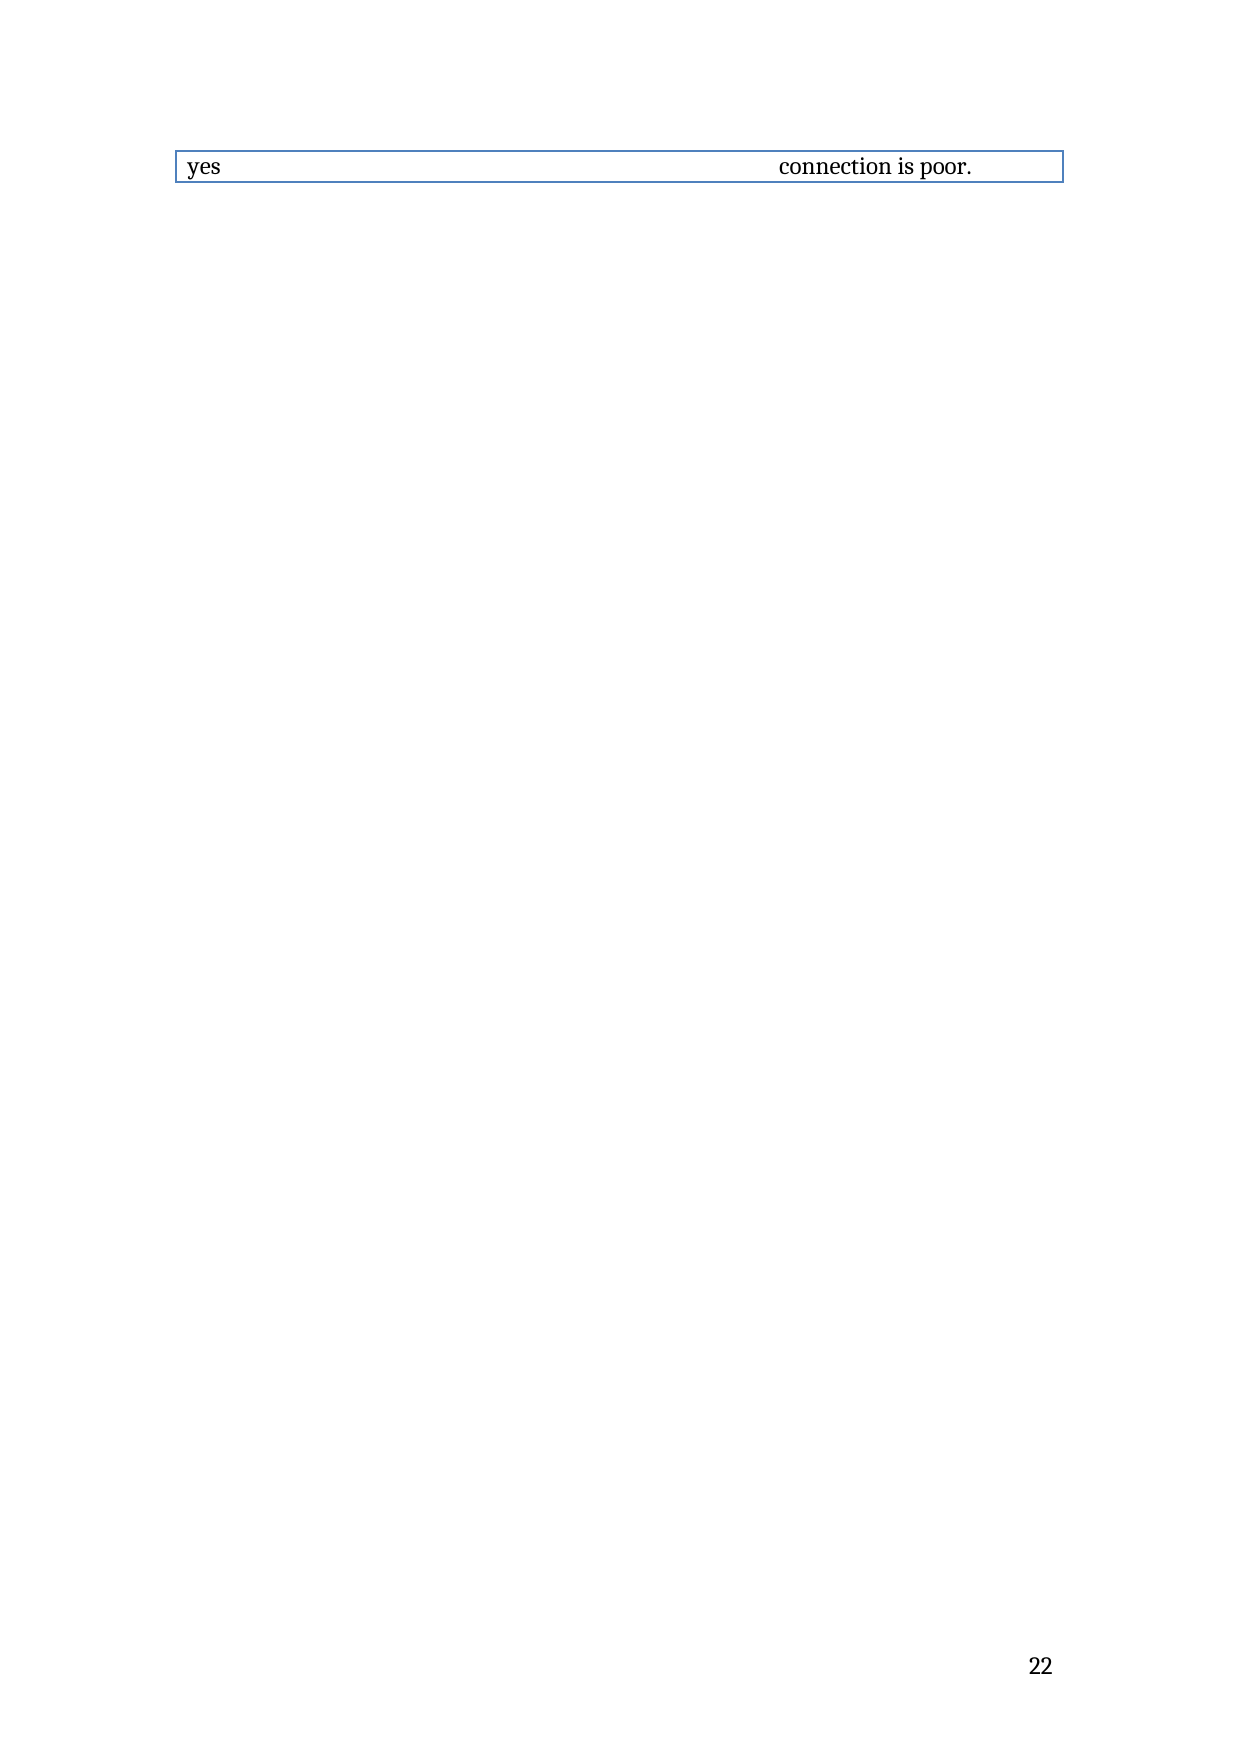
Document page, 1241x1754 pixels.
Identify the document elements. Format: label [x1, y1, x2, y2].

table_cell [557, 152, 768, 181]
table_cell [177, 152, 557, 181]
table_cell [768, 152, 1062, 181]
